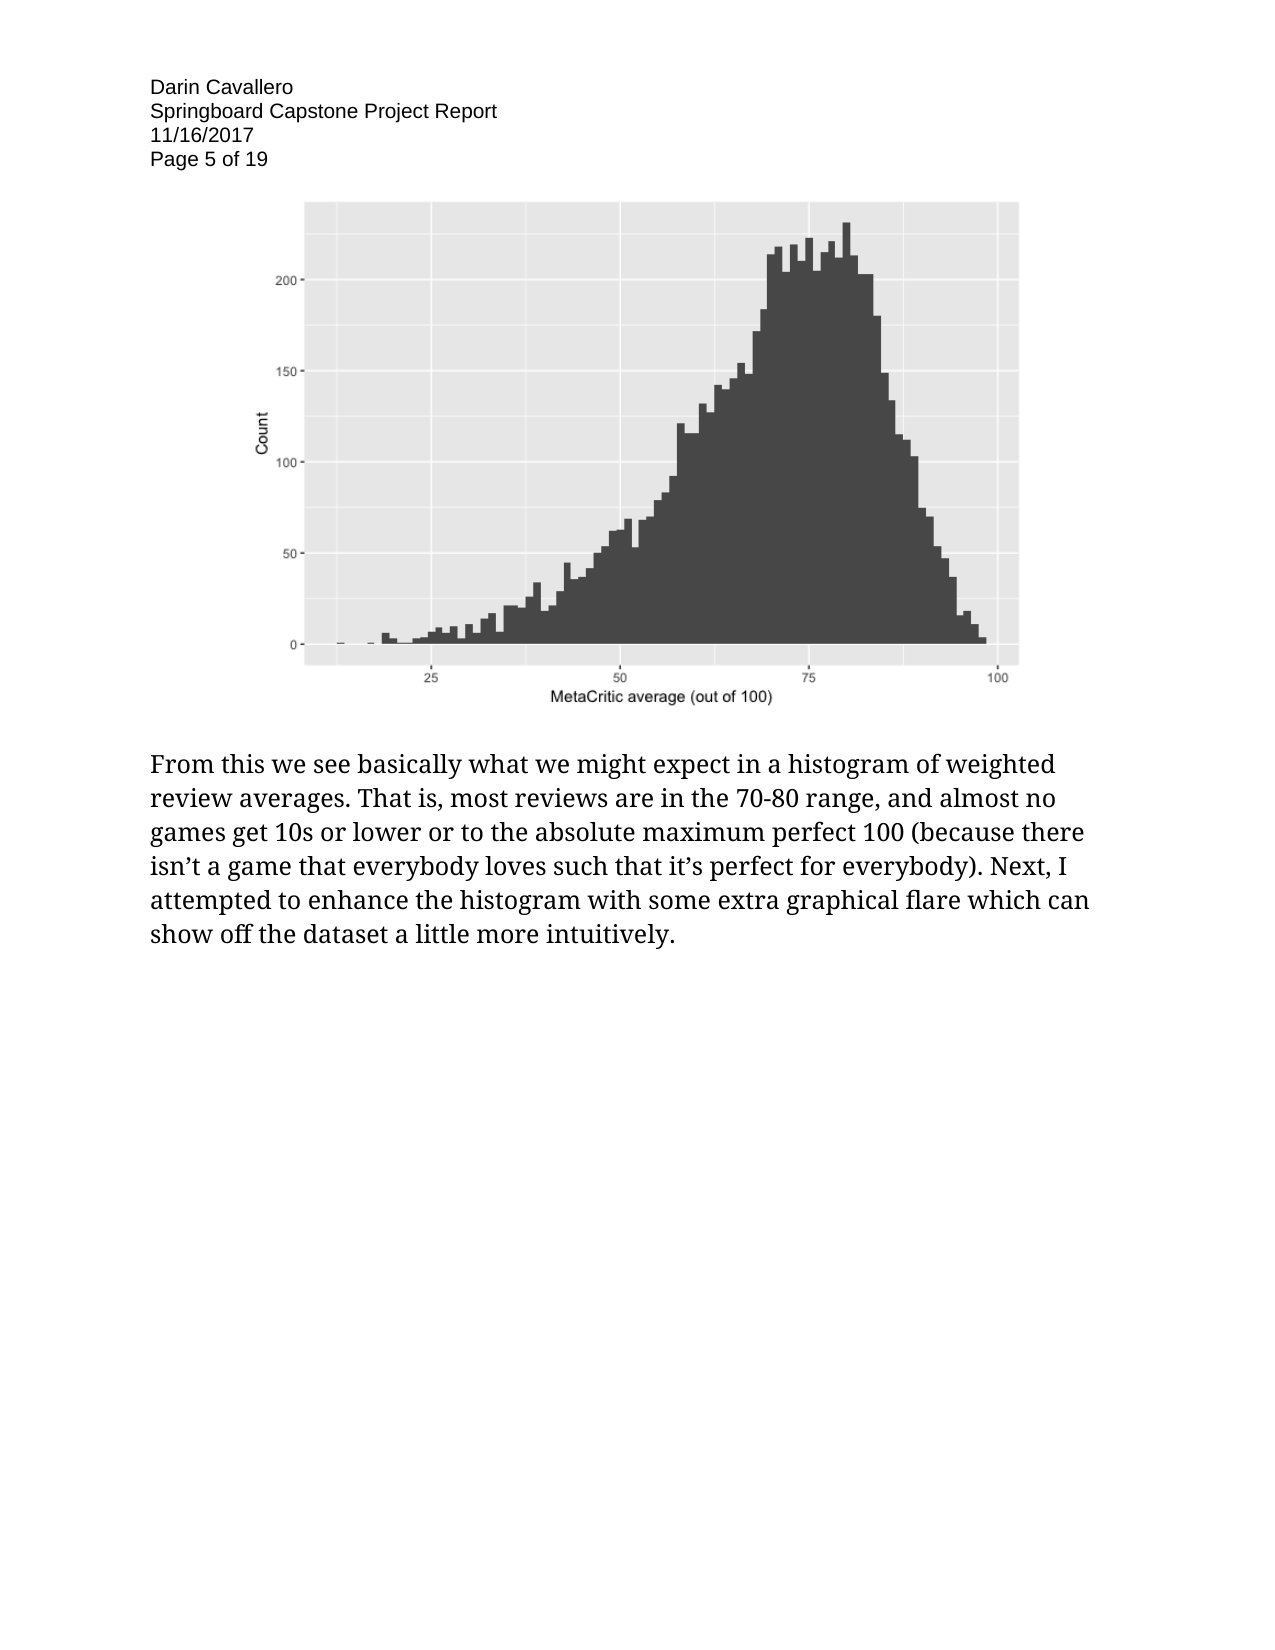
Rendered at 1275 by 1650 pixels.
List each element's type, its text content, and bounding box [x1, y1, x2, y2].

picture [248, 194, 1027, 713]
text From this we see basically what we might expect in a histogram of weighted review averages. That is, most reviews are in the 70-80 range, and almost no games get 10s or lower or to the absolute maximum perfect 100 (because there isn’t a game that everybody loves such that it’s perfect for everybody). Next, I attempted to enhance the histogram with some extra graphical flare which can show off the dataset a little more intuitively. [150, 747, 1125, 951]
